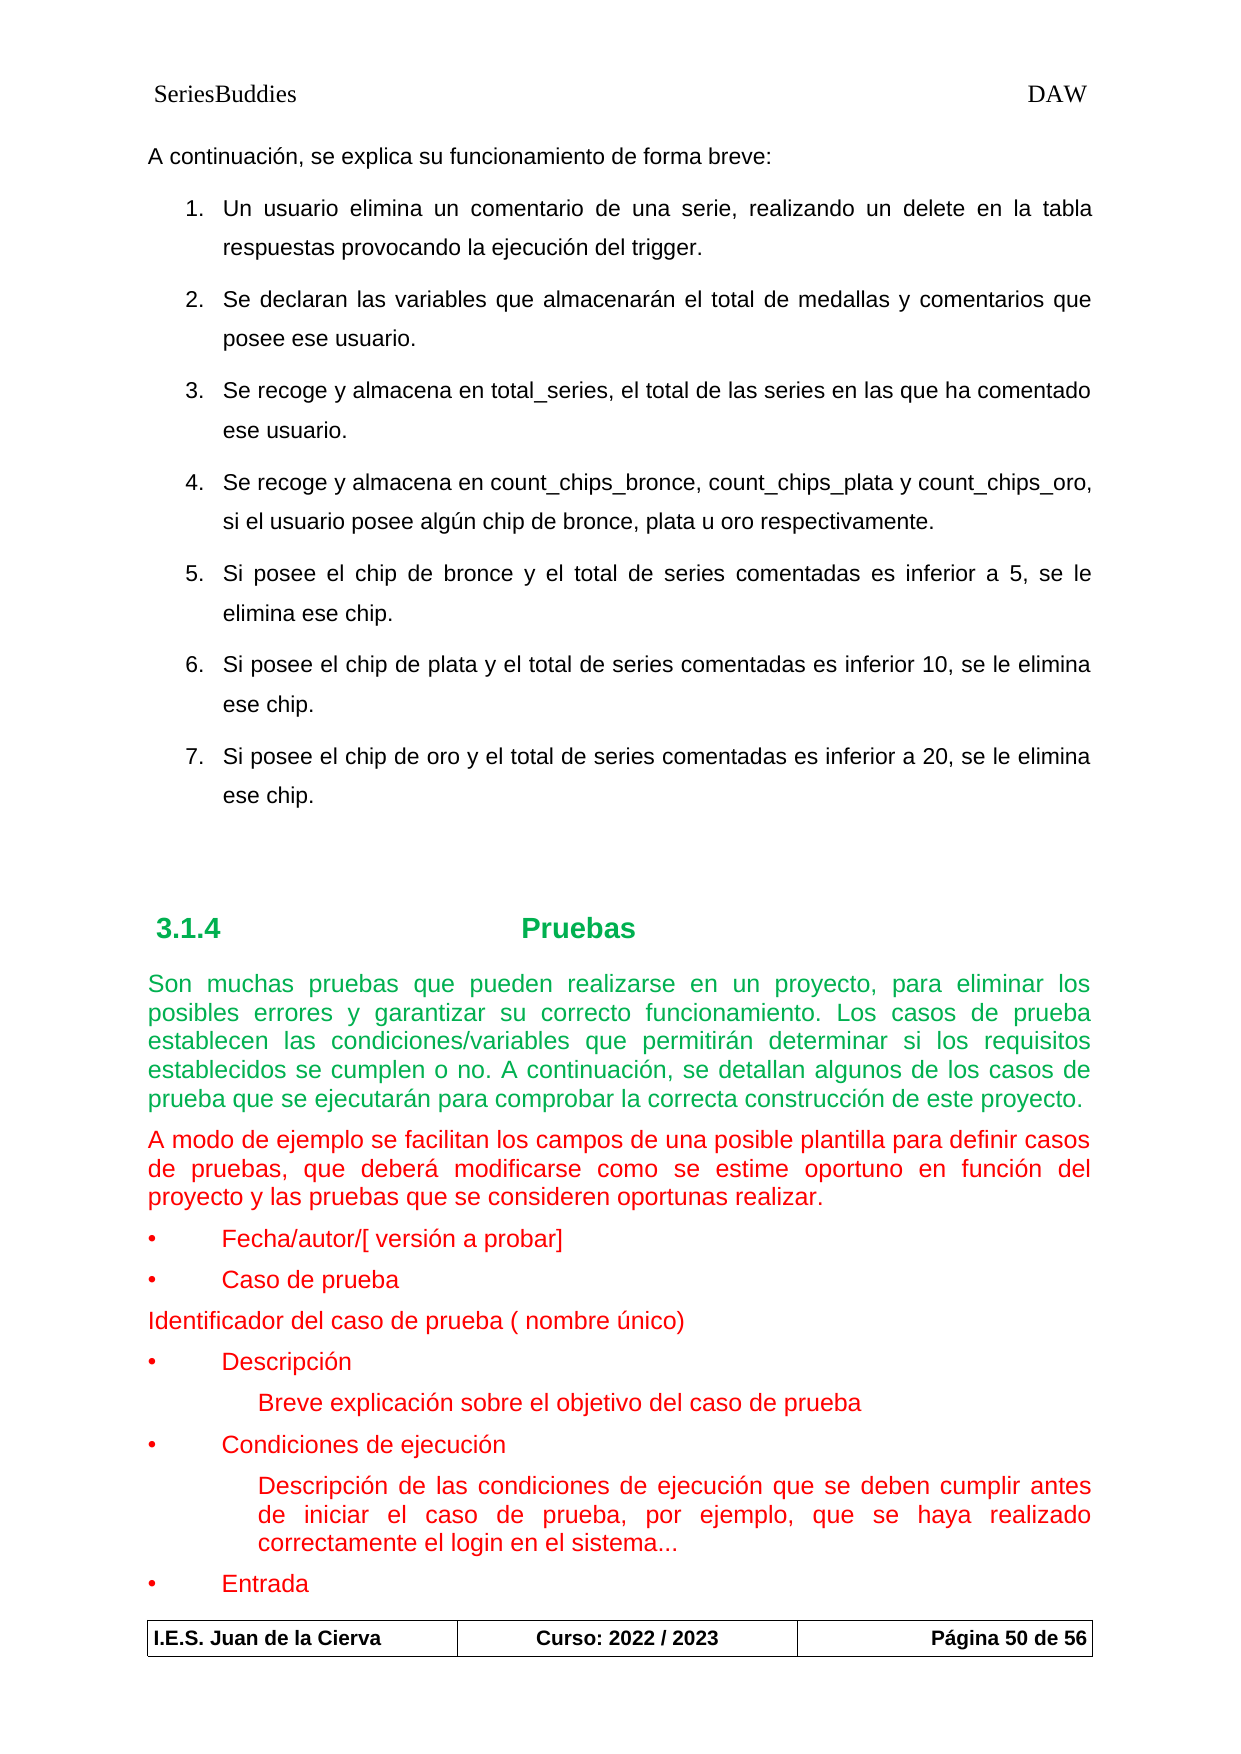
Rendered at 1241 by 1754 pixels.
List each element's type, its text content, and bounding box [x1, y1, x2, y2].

list Caso de prueba [148, 1265, 1093, 1294]
list Entrada [148, 1569, 1093, 1598]
list Si posee el chip de oro y el total de series comentadas es inferior a 20, se le elimina ese chip. [185, 743, 1093, 808]
text Breve explicación sobre el objetivo del caso de prueba [258, 1388, 1093, 1417]
list Se declaran las variables que almacenarán el total de medallas y comentarios que posee ese usuario. [185, 286, 1093, 352]
list Se recoge y almacena en total_series, el total de las series en las que ha comentado ese usuario. [185, 377, 1093, 443]
subtitle Pruebas [148, 912, 1093, 945]
text Identificador del caso de prueba ( nombre único) [148, 1306, 1093, 1335]
list Se recoge y almacena en count_chips_bronce, count_chips_plata y count_chips_oro, si el usuario posee algún chip de bronce, plata u oro respectivamente. [185, 469, 1093, 534]
list Descripción [148, 1347, 1093, 1376]
list Fecha/autor/[ versión a probar] [148, 1223, 1093, 1252]
list Un usuario elimina un comentario de una serie, realizando un delete en la tabla respuestas provocando la ejecución del trigger. [185, 194, 1093, 260]
list Condiciones de ejecución [148, 1429, 1093, 1458]
text A modo de ejemplo se facilitan los campos de una posible plantilla para definir casos de pruebas, que deberá modificarse como se estime oportuno en función del proyecto y las pruebas que se consideren oportunas realizar. [148, 1125, 1093, 1211]
list Si posee el chip de plata y el total de series comentadas es inferior 10, se le elimina ese chip. [185, 651, 1093, 717]
text A continuación, se explica su funcionamiento de forma breve: [148, 143, 1093, 169]
list Si posee el chip de bronce y el total de series comentadas es inferior a 5, se le elimina ese chip. [185, 560, 1093, 626]
text Descripción de las condiciones de ejecución que se deben cumplir antes de iniciar el caso de prueba, por ejemplo, que se haya realizado correctamente el login en el sistema... [258, 1471, 1093, 1557]
text Son muchas pruebas que pueden realizarse en un proyecto, para eliminar los posibles errores y garantizar su correcto funcionamiento. Los casos de prueba establecen las condiciones/variables que permitirán determinar si los requisitos establecidos se cumplen o no. A continuación, se detallan algunos de los casos de prueba que se ejecutarán para comprobar la correcta construcción de este proyecto. [148, 969, 1093, 1112]
